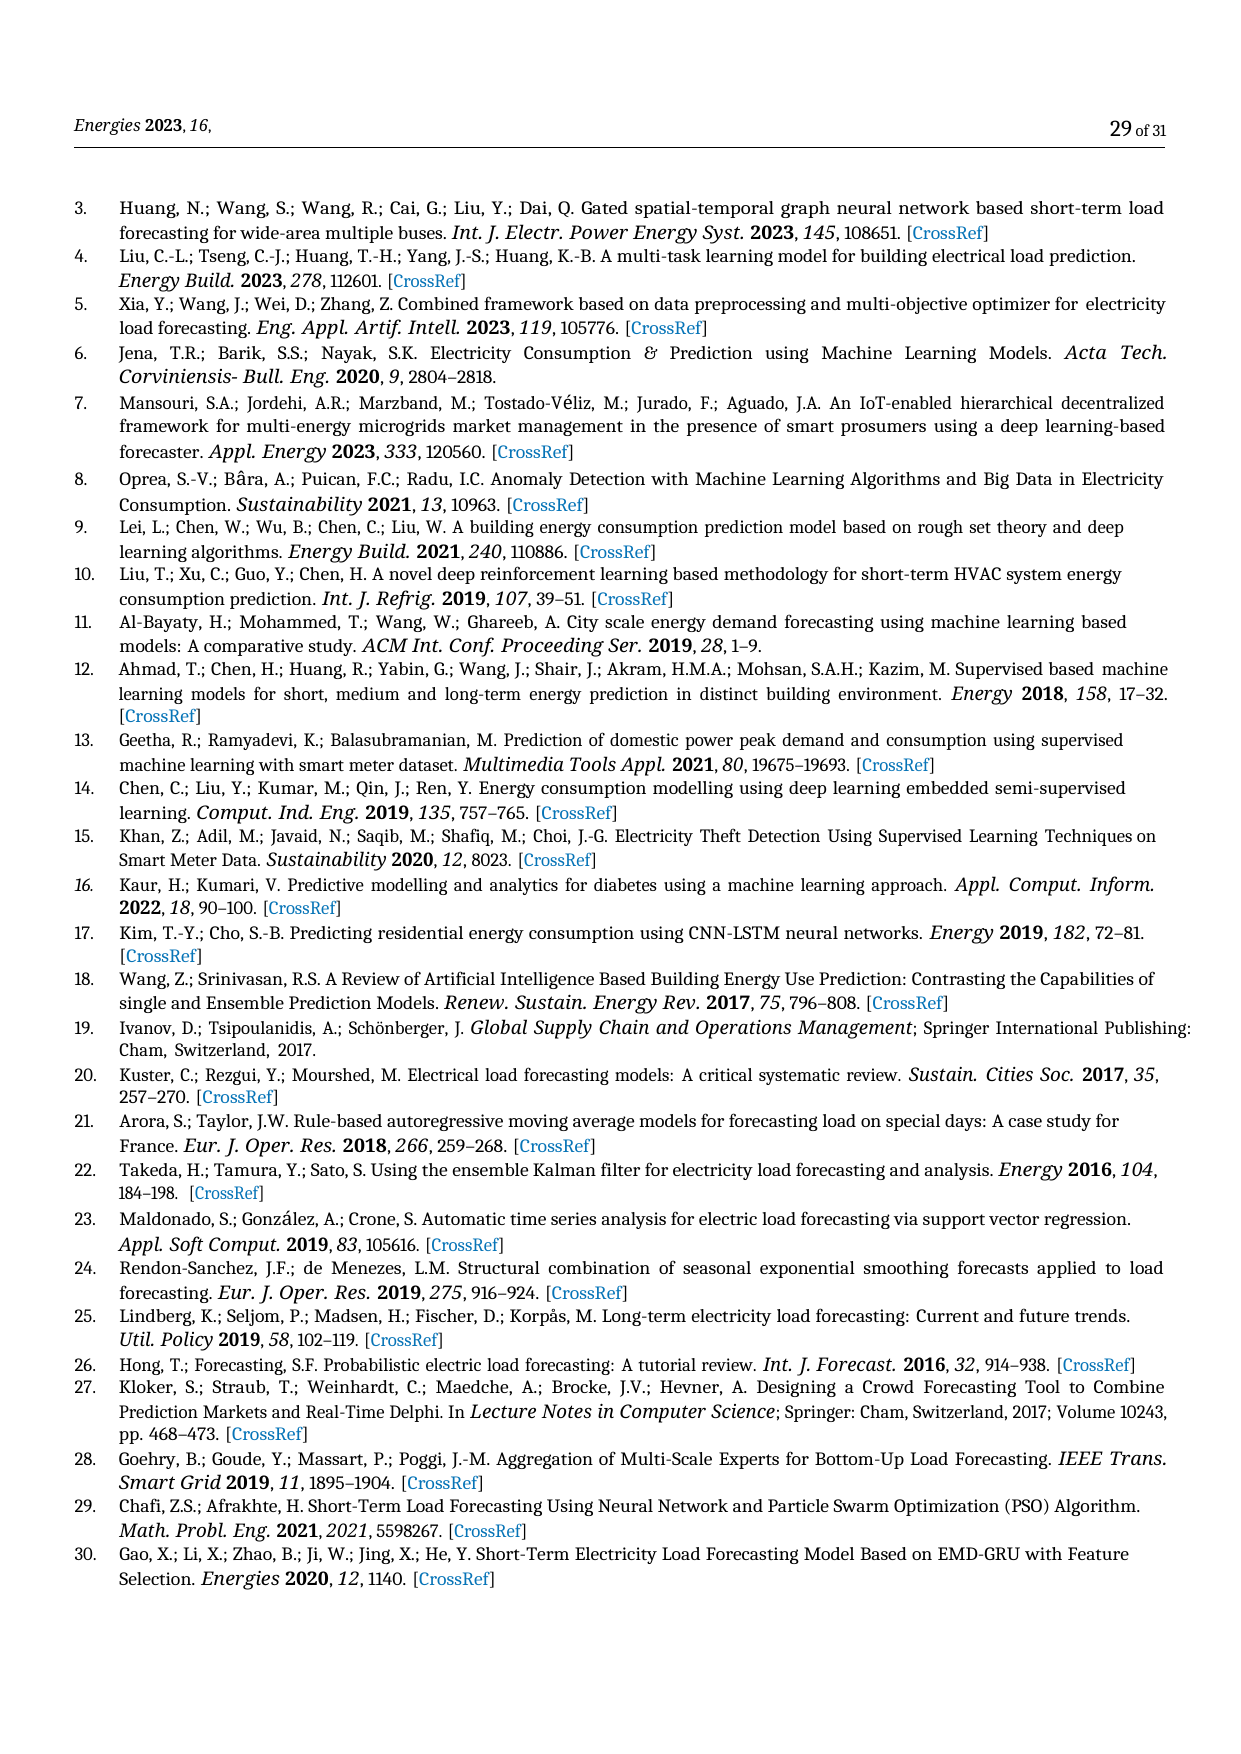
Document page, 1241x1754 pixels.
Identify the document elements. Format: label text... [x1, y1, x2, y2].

text 184–198. [CrossRef] [118, 1182, 1192, 1204]
list Chafi, Z.S.; Afrakhte, H. Short-Term Load Forecasting Using Neural Network and Particle Swarm Optimization (PSO) Algorithm. [74, 1496, 1192, 1517]
list Kaur, H.; Kumari, V. Predictive modelling and analytics for diabetes using a machine learning approach. Appl. Comput. Inform. [74, 872, 1192, 896]
text Math. Probl. Eng. 2021, 2021, 5598267. [CrossRef] [119, 1517, 1192, 1543]
list Kloker, S.; Straub, T.; Weinhardt, C.; Maedche, A.; Brocke, J.V.; Hevner, A. Designing a Crowd Forecasting Tool to Combine Prediction Markets and Real-Time Delphi. In Lecture Notes in Computer Science; Springer: Cham, Switzerland, 2017; Volume 10243, pp. 468–473. [CrossRef] [74, 1377, 1168, 1445]
text Util. Policy 2019, 58, 102–119. [CrossRef] [118, 1327, 1192, 1351]
text Cham, Switzerland, 2017. [119, 1040, 1192, 1061]
list Jena, T.R.; Barik, S.S.; Nayak, S.K. Electricity Consumption & Prediction using Machine Learning Models. Acta Tech. Corviniensis- Bull. Eng. 2020, 9, 2804–2818. [74, 340, 1168, 389]
list Geetha, R.; Ramyadevi, K.; Balasubramanian, M. Prediction of domestic power peak demand and consumption using supervised machine learning with smart meter dataset. Multimedia Tools Appl. 2021, 80, 19675–19693. [CrossRef] [74, 729, 1165, 777]
list Hong, T.; Forecasting, S.F. Probabilistic electric load forecasting: A tutorial review. Int. J. Forecast. 2016, 32, 914–938. [CrossRef] [74, 1351, 1192, 1376]
list Takeda, H.; Tamura, Y.; Sato, S. Using the ensemble Kalman filter for electricity load forecasting and analysis. Energy 2016, 104, [74, 1158, 1192, 1182]
list Rendon-Sanchez, J.F.; de Menezes, L.M. Structural combination of seasonal exponential smoothing forecasts applied to load forecasting. Eur. J. Oper. Res. 2019, 275, 916–924. [CrossRef] [74, 1257, 1166, 1304]
list Lei, L.; Chen, W.; Wu, B.; Chen, C.; Liu, W. A building energy consumption prediction model based on rough set theory and deep learning algorithms. Energy Build. 2021, 240, 110886. [CrossRef] [74, 516, 1166, 563]
list Oprea, S.-V.; Bâra, A.; Puican, F.C.; Radu, I.C. Anomaly Detection with Machine Learning Algorithms and Big Data in Electricity Consumption. Sustainability 2021, 13, 10963. [CrossRef] [74, 465, 1166, 516]
text 2022, 18, 90–100. [CrossRef] [119, 896, 1192, 919]
list Al-Bayaty, H.; Mohammed, T.; Wang, W.; Ghareeb, A. City scale energy demand forecasting using machine learning based models: A comparative study. ACM Int. Conf. Proceeding Ser. 2019, 28, 1–9. [74, 611, 1166, 658]
list Liu, C.-L.; Tseng, C.-J.; Huang, T.-H.; Yang, J.-S.; Huang, K.-B. A multi-task learning model for building electrical load prediction. [74, 245, 1192, 267]
list Ahmad, T.; Chen, H.; Huang, R.; Yabin, G.; Wang, J.; Shair, J.; Akram, H.M.A.; Mohsan, S.A.H.; Kazim, M. Supervised based machine learning models for short, medium and long-term energy prediction in distinct building environment. Energy 2018, 158, 17–32. [CrossRef] [74, 659, 1168, 728]
list Khan, Z.; Adil, M.; Javaid, N.; Saqib, M.; Shafiq, M.; Choi, J.-G. Electricity Theft Detection Using Supervised Learning Techniques on Smart Meter Data. Sustainability 2020, 12, 8023. [CrossRef] [74, 825, 1165, 872]
list Arora, S.; Taylor, J.W. Rule-based autoregressive moving average models for forecasting load on special days: A case study for France. Eur. J. Oper. Res. 2018, 266, 259–268. [CrossRef] [74, 1111, 1166, 1158]
list Liu, T.; Xu, C.; Guo, Y.; Chen, H. A novel deep reinforcement learning based methodology for short-term HVAC system energy consumption prediction. Int. J. Refrig. 2019, 107, 39–51. [CrossRef] [74, 563, 1166, 611]
list Huang, N.; Wang, S.; Wang, R.; Cai, G.; Liu, Y.; Dai, Q. Gated spatial-temporal graph neural network based short-term load forecasting for wide-area multiple buses. Int. J. Electr. Power Energy Syst. 2023, 145, 108651. [CrossRef] [74, 198, 1166, 245]
list Xia, Y.; Wang, J.; Wei, D.; Zhang, Z. Combined framework based on data preprocessing and multi-objective optimizer for electricity load forecasting. Eng. Appl. Artif. Intell. 2023, 119, 105776. [CrossRef] [74, 293, 1166, 340]
list Maldonado, S.; González, A.; Crone, S. Automatic time series analysis for electric load forecasting via support vector regression. [74, 1206, 1192, 1231]
list Kim, T.-Y.; Cho, S.-B. Predicting residential energy consumption using CNN-LSTM neural networks. Energy 2019, 182, 72–81. [CrossRef] [74, 919, 1169, 967]
list Ivanov, D.; Tsipoulanidis, A.; Schönberger, J. Global Supply Chain and Operations Management; Springer International Publishing: [74, 1015, 1192, 1039]
list Wang, Z.; Srinivasan, R.S. A Review of Artificial Intelligence Based Building Energy Use Prediction: Contrasting the Capabilities of single and Ensemble Prediction Models. Renew. Sustain. Energy Rev. 2017, 75, 796–808. [CrossRef] [74, 968, 1166, 1015]
text Appl. Soft Comput. 2019, 83, 105616. [CrossRef] [118, 1231, 1192, 1257]
list Gao, X.; Li, X.; Zhao, B.; Ji, W.; Jing, X.; He, Y. Short-Term Electricity Load Forecasting Model Based on EMD-GRU with Feature Selection. Energies 2020, 12, 1140. [CrossRef] [74, 1543, 1166, 1590]
list Lindberg, K.; Seljom, P.; Madsen, H.; Fischer, D.; Korpås, M. Long-term electricity load forecasting: Current and future trends. [74, 1305, 1192, 1327]
list Goehry, B.; Goude, Y.; Massart, P.; Poggi, J.-M. Aggregation of Multi-Scale Experts for Bottom-Up Load Forecasting. IEEE Trans. Smart Grid 2019, 11, 1895–1904. [CrossRef] [74, 1446, 1168, 1495]
text Energy Build. 2023, 278, 112601. [CrossRef] [119, 267, 1192, 293]
list Kuster, C.; Rezgui, Y.; Mourshed, M. Electrical load forecasting models: A critical systematic review. Sustain. Cities Soc. 2017, 35, 257–270. [CrossRef] [74, 1061, 1168, 1109]
list Mansouri, S.A.; Jordehi, A.R.; Marzband, M.; Tostado-Véliz, M.; Jurado, F.; Aguado, J.A. An IoT-enabled hierarchical decentralized framework for multi-energy microgrids market management in the presence of smart prosumers using a deep learning-based forecaster. Appl. Energy 2023, 333, 120560. [CrossRef] [74, 389, 1166, 464]
list Chen, C.; Liu, Y.; Kumar, M.; Qin, J.; Ren, Y. Energy consumption modelling using deep learning embedded semi-supervised learning. Comput. Ind. Eng. 2019, 135, 757–765. [CrossRef] [74, 777, 1166, 824]
